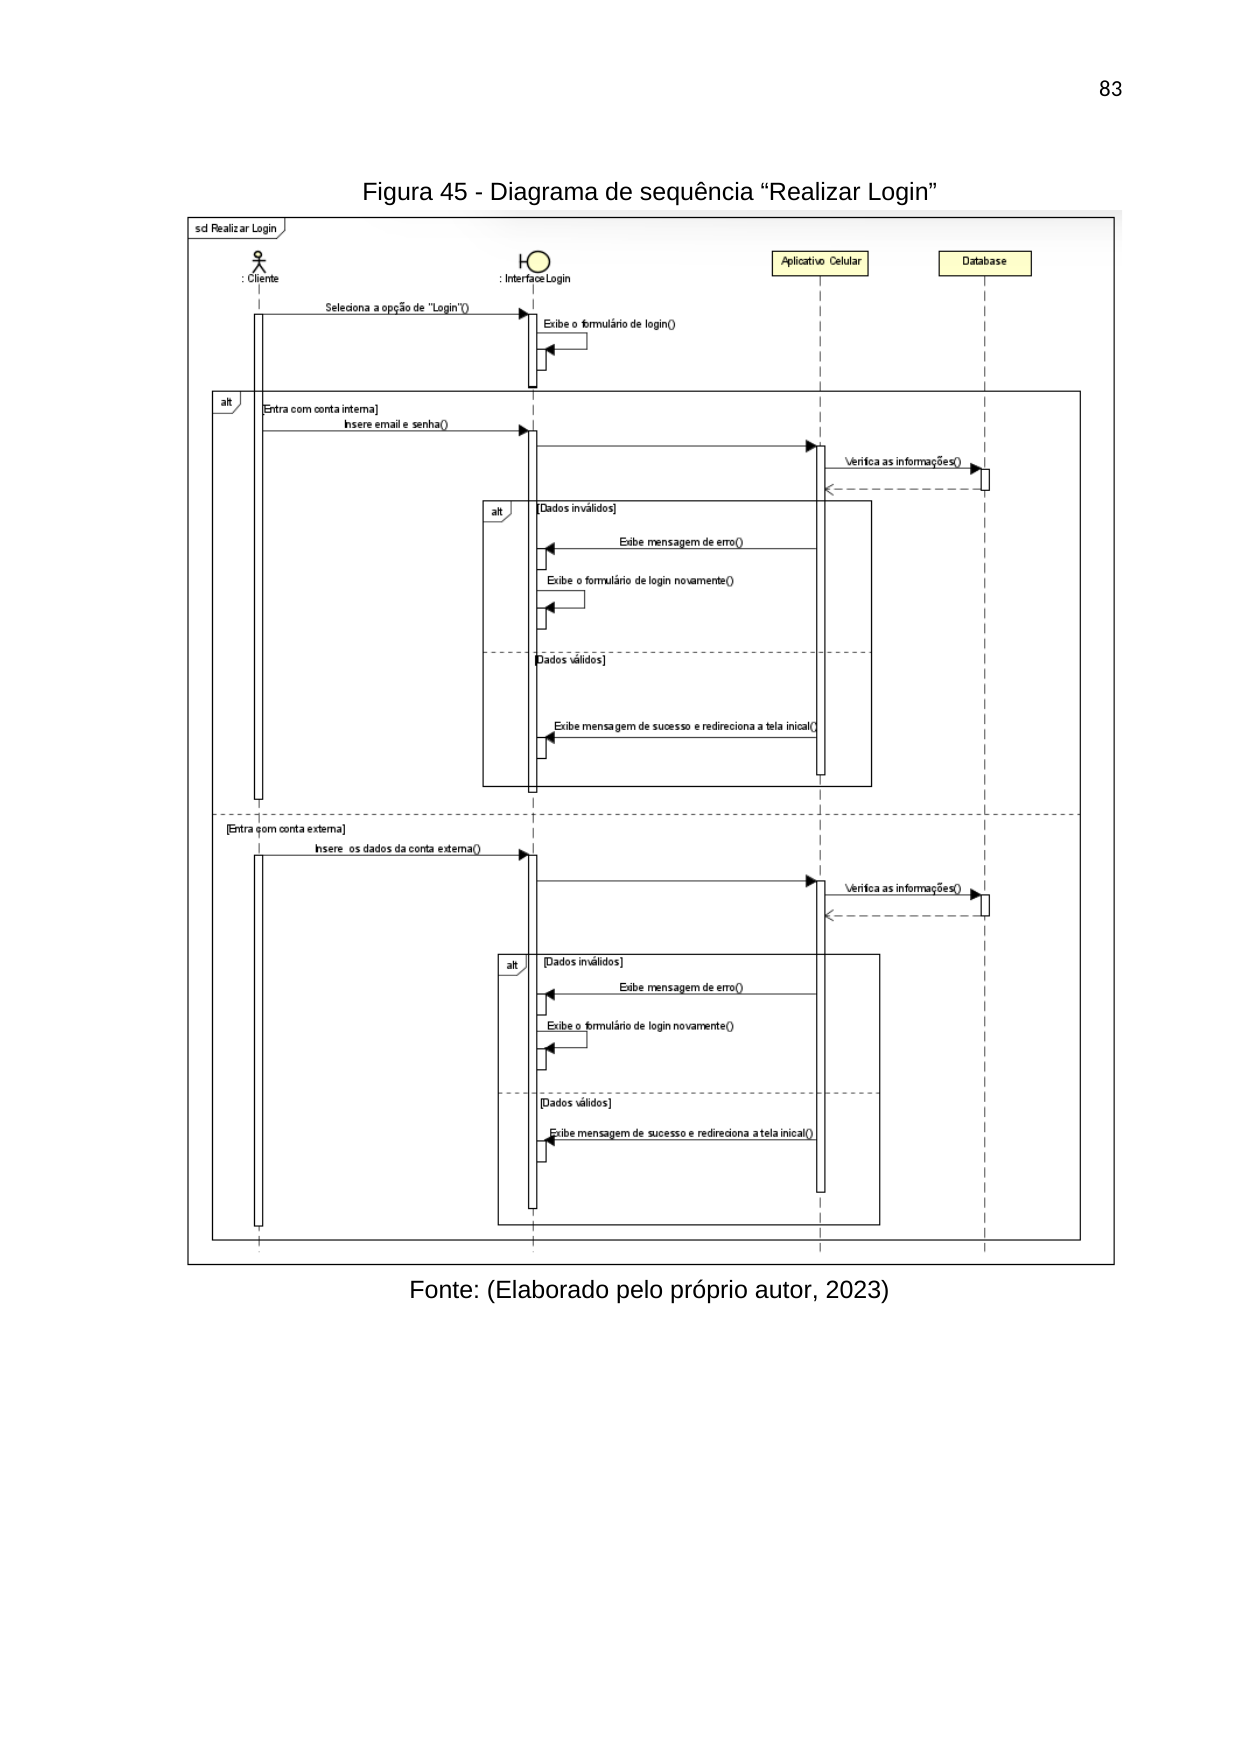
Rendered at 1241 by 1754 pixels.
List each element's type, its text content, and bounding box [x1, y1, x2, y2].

text Fonte: (Elaborado pelo próprio autor, 2023) [177, 1274, 1122, 1303]
text Figura 45 - Diagrama de sequência “Realizar Login” [177, 177, 1122, 206]
picture [177, 210, 1123, 1271]
